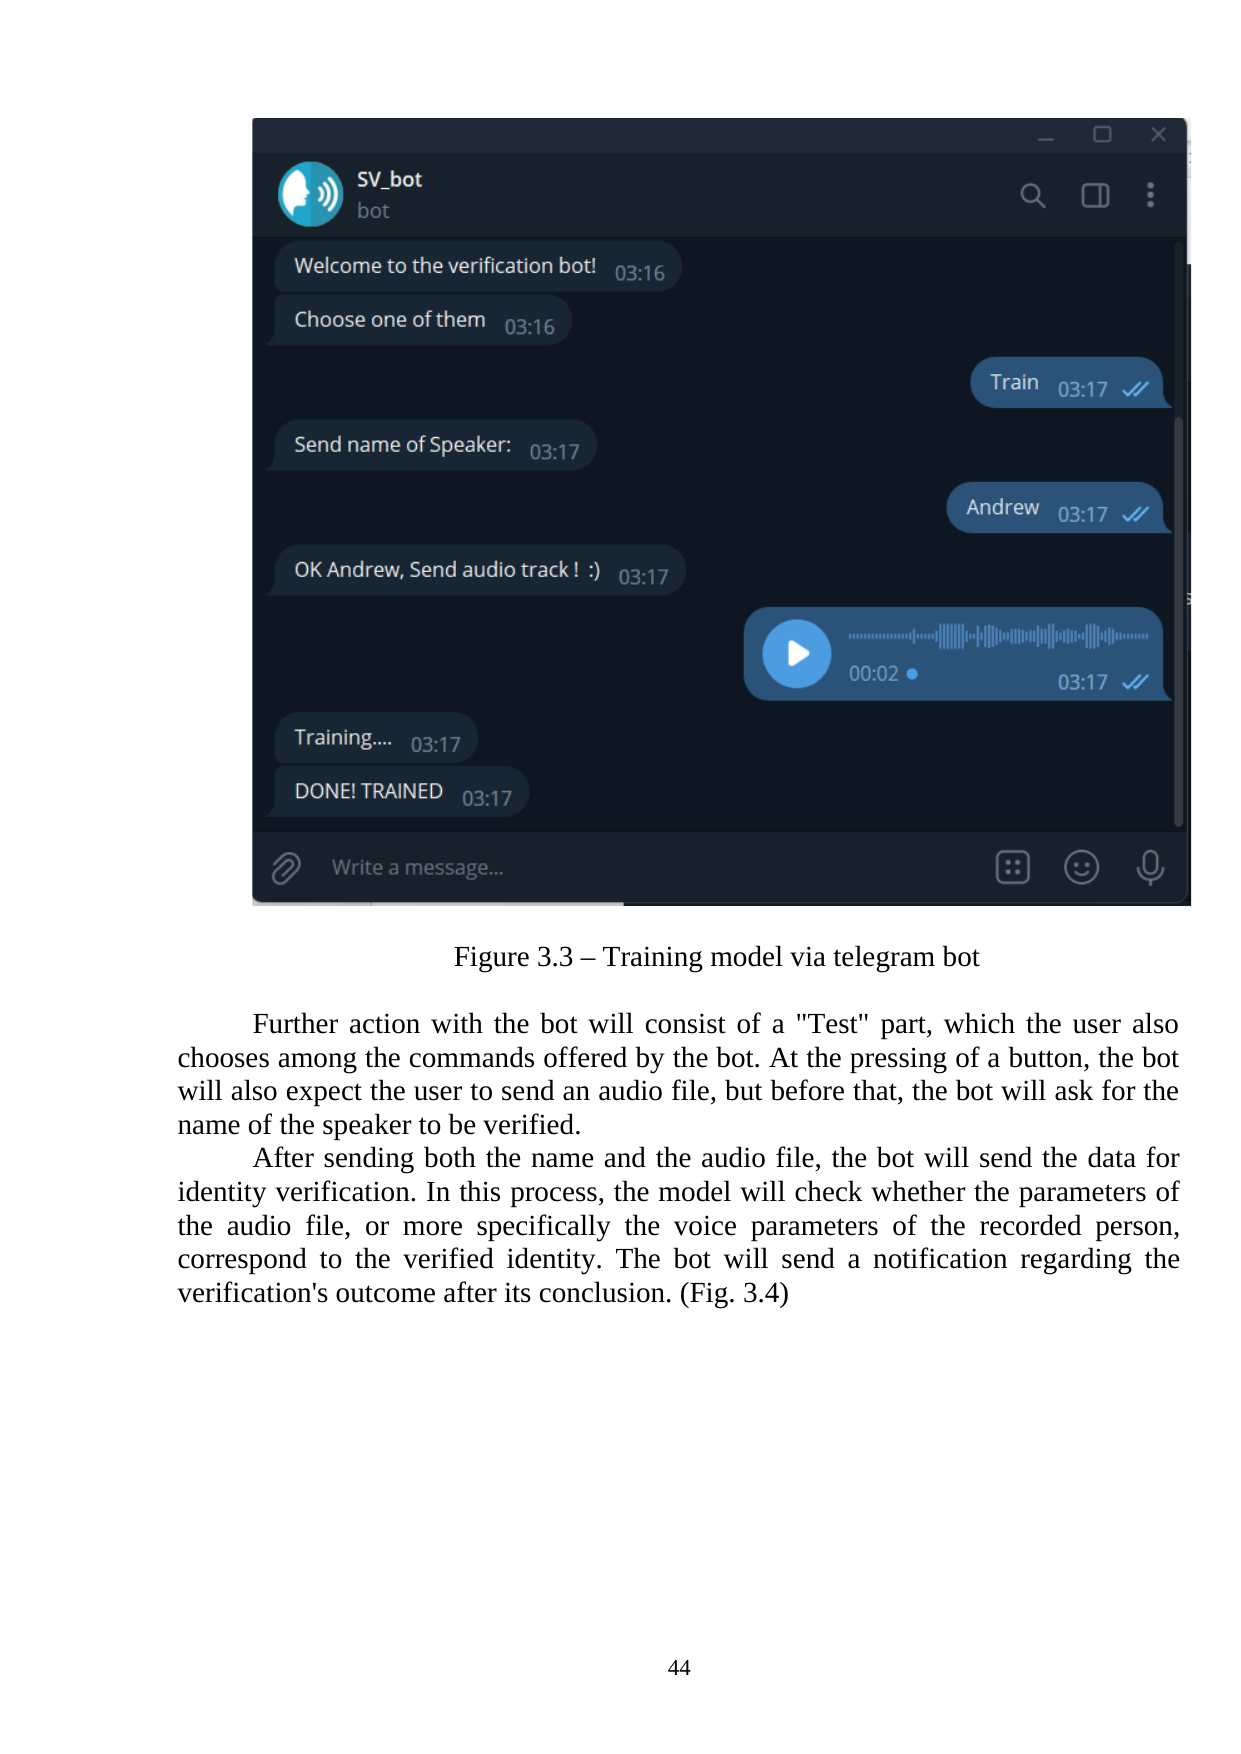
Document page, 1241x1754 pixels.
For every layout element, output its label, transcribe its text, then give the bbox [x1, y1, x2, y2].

picture [252, 118, 1192, 906]
text Figure 3.3 – Training model via telegram bot [177, 939, 1181, 973]
text Further action with the bot will consist of a "Test" part, which the user also chooses among the commands offered by the bot. At the pressing of a button, the bot will also expect the user to send an audio file, but before that, the bot will ask for the name of the speaker to be verified. [177, 1006, 1181, 1141]
text After sending both the name and the audio file, the bot will send the data for identity verification. In this process, the model will check whether the parameters of the audio file, or more specifically the voice parameters of the recorded person, correspond to the verified identity. The bot will send a notification regarding the verification's outcome after its conclusion. (Fig. 3.4) [177, 1141, 1181, 1308]
